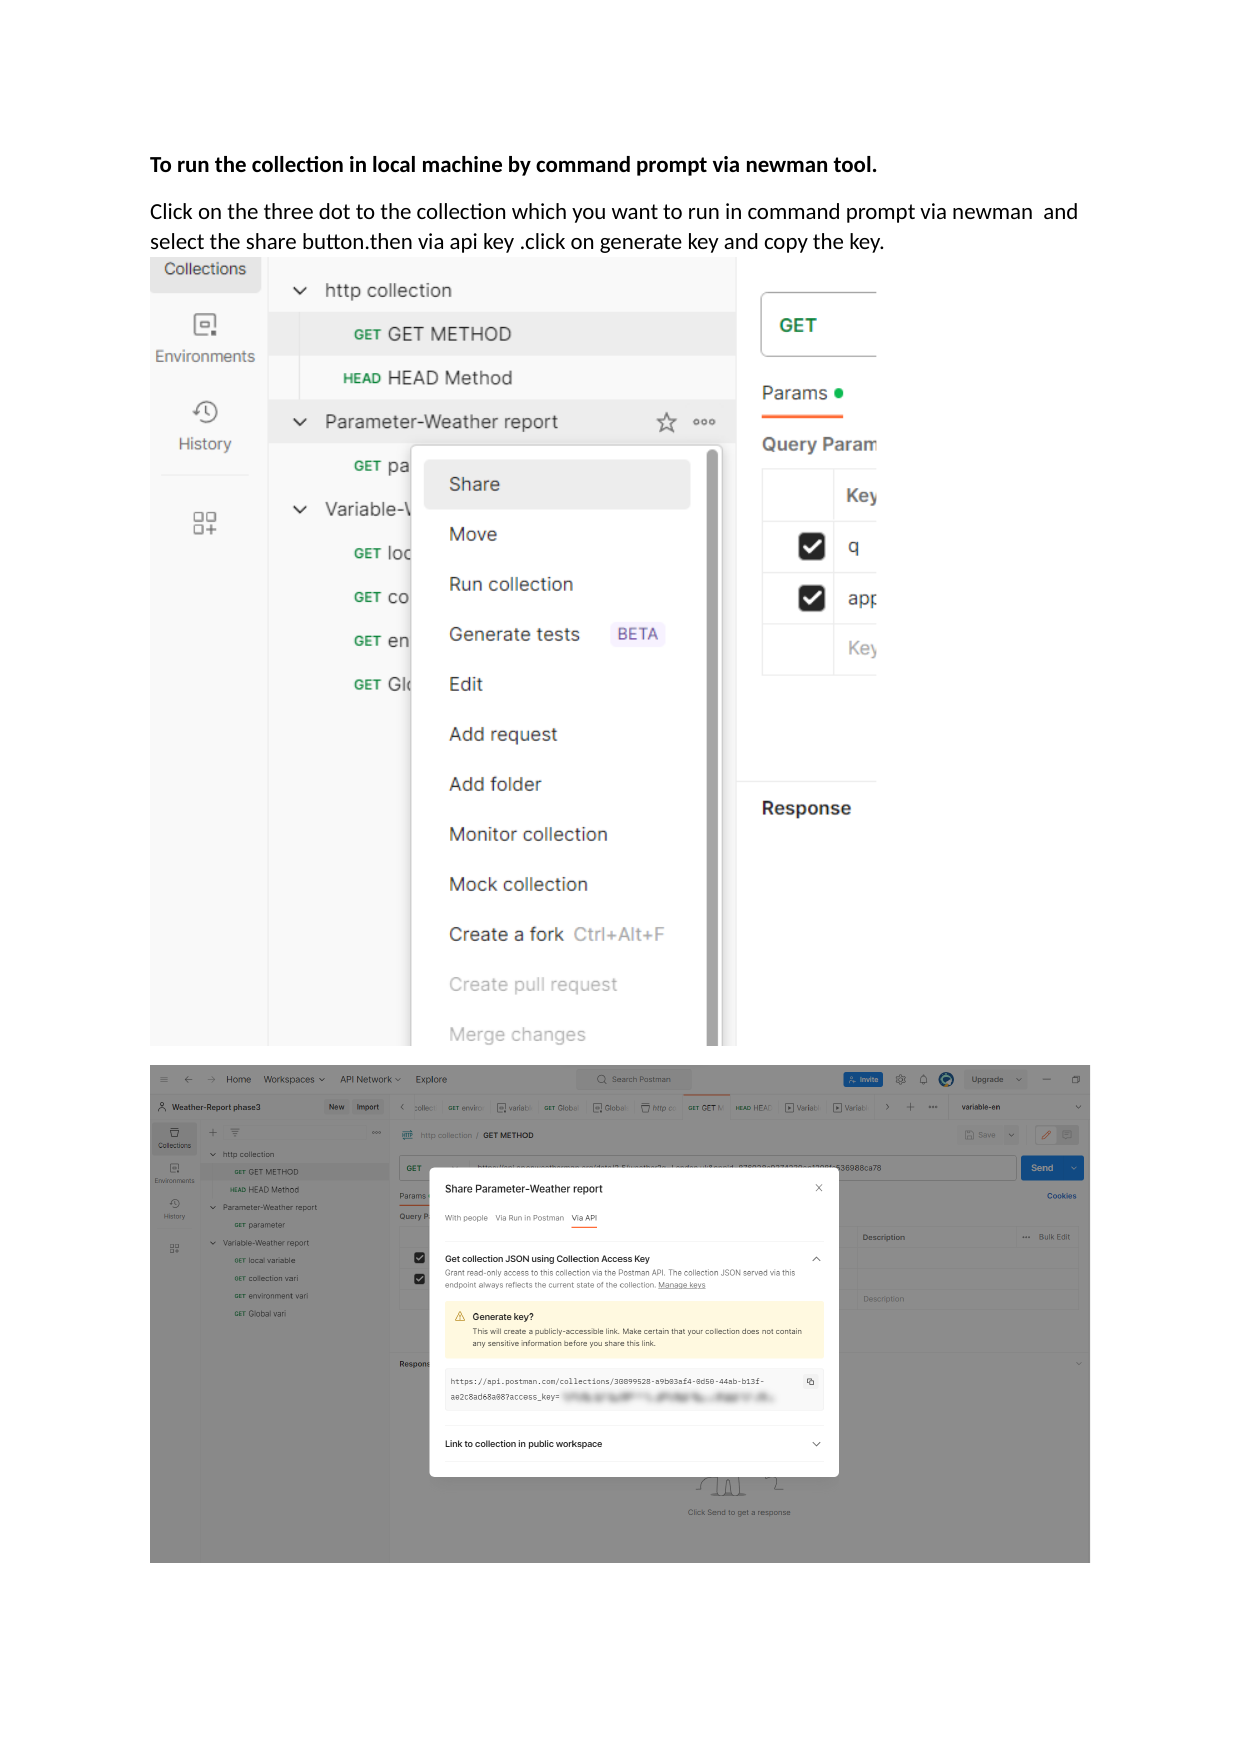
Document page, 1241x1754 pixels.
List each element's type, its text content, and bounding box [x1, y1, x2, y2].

text To run the collection in local machine by command prompt via newman tool. [150, 150, 1090, 178]
picture [150, 1065, 1091, 1563]
picture [150, 257, 877, 1046]
